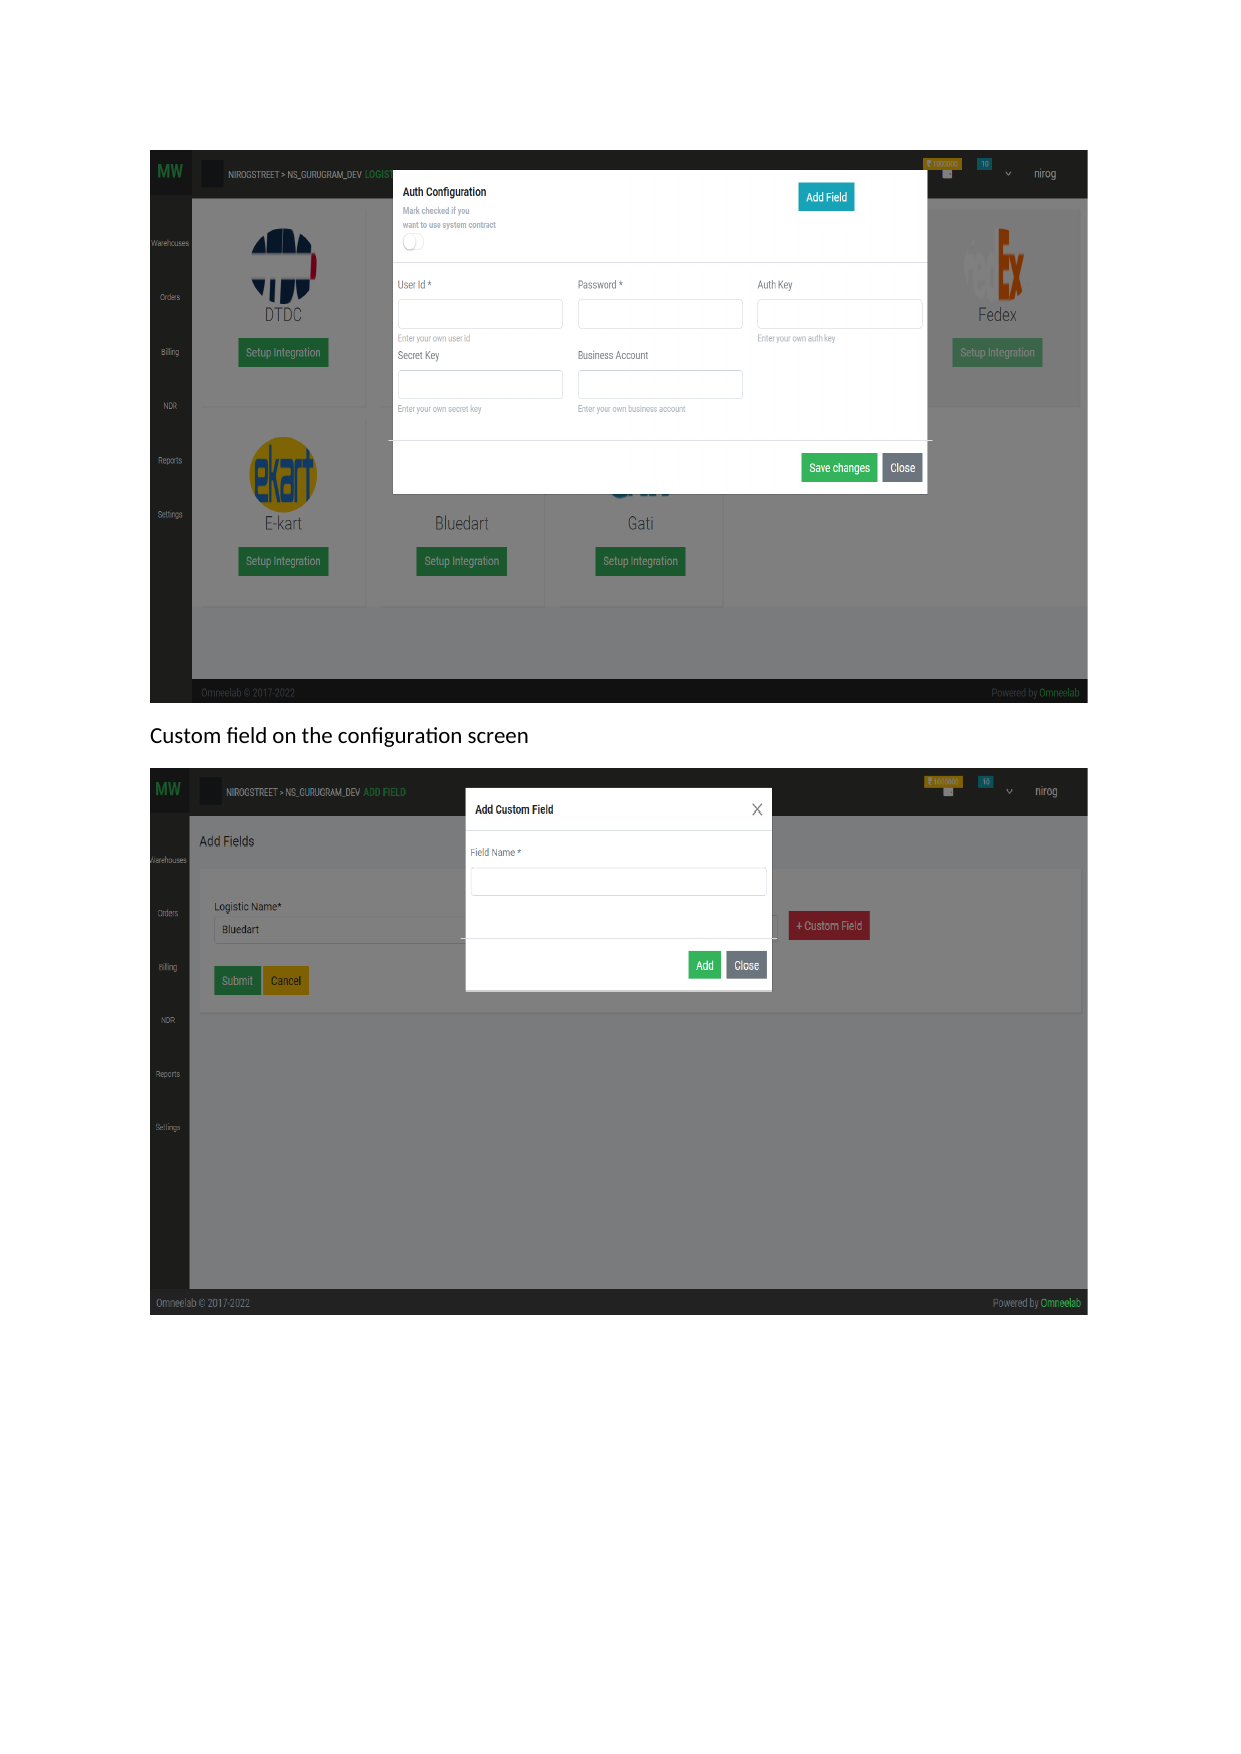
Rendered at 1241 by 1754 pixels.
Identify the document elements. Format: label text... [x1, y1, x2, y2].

picture [150, 768, 1088, 1315]
text Custom field on the configuration screen [150, 722, 1090, 749]
picture [150, 150, 1088, 703]
